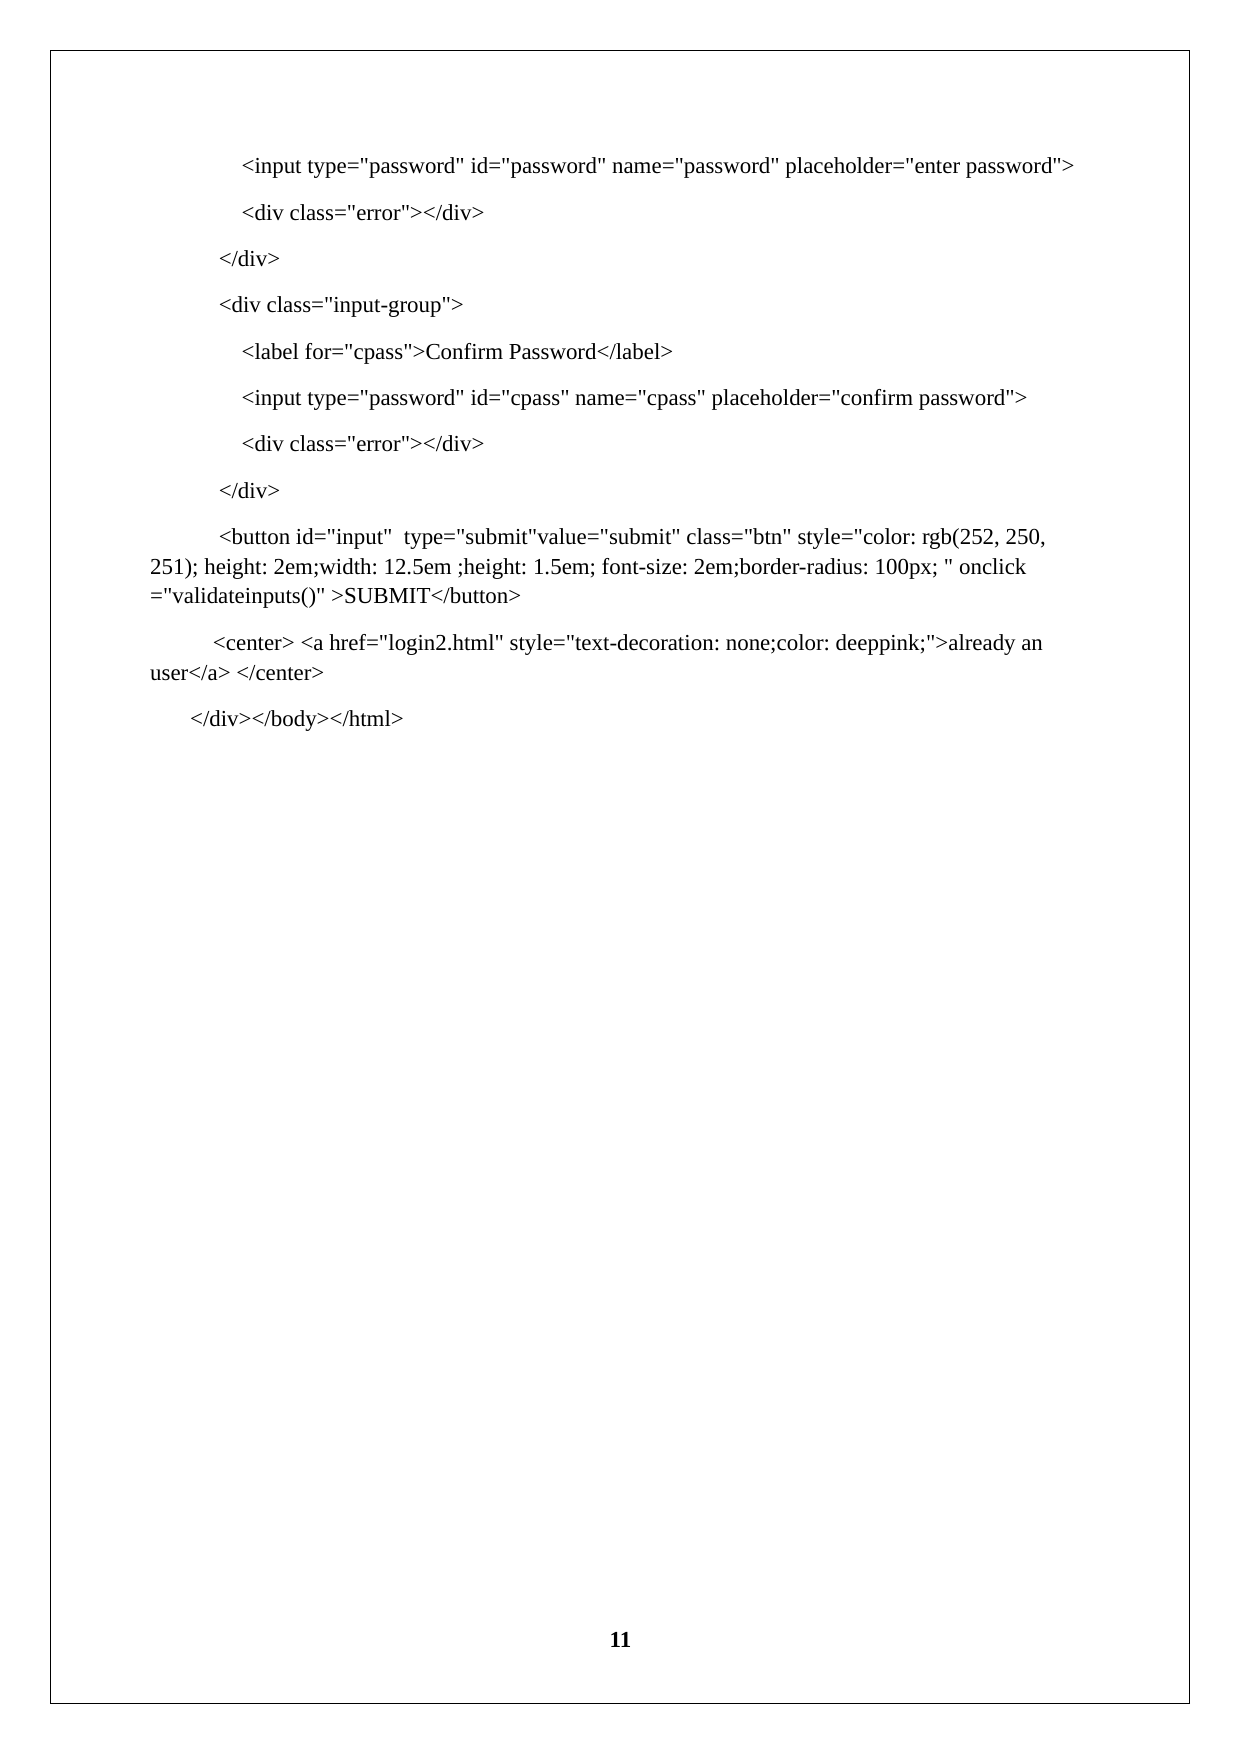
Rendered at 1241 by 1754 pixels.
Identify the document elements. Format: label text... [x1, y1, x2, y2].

text <div class="error"></div> [150, 196, 1090, 226]
text <input type="password" id="cpass" name="cpass" placeholder="confirm password"> [150, 382, 1090, 411]
text </div> [150, 243, 1090, 272]
text </div></body></html> [150, 703, 1090, 732]
text <label for="cpass">Confirm Password</label> [150, 335, 1090, 365]
text </div> [150, 474, 1090, 504]
text <div class="input-group"> [150, 289, 1090, 319]
text <button id="input" type="submit"value="submit" class="btn" style="color: rgb(252, 250, 251); height: 2em;width: 12.5em ;height: 1.5em; font-size: 2em;border-radius: 100px; " onclick ="validateinputs()" >SUBMIT</button> [150, 521, 1090, 610]
text <input type="password" id="password" name="password" placeholder="enter password"> [150, 150, 1090, 180]
text <div class="error"></div> [150, 428, 1090, 458]
text <center> <a href="login2.html" style="text-decoration: none;color: deeppink;">already an user</a> </center> [150, 627, 1090, 686]
